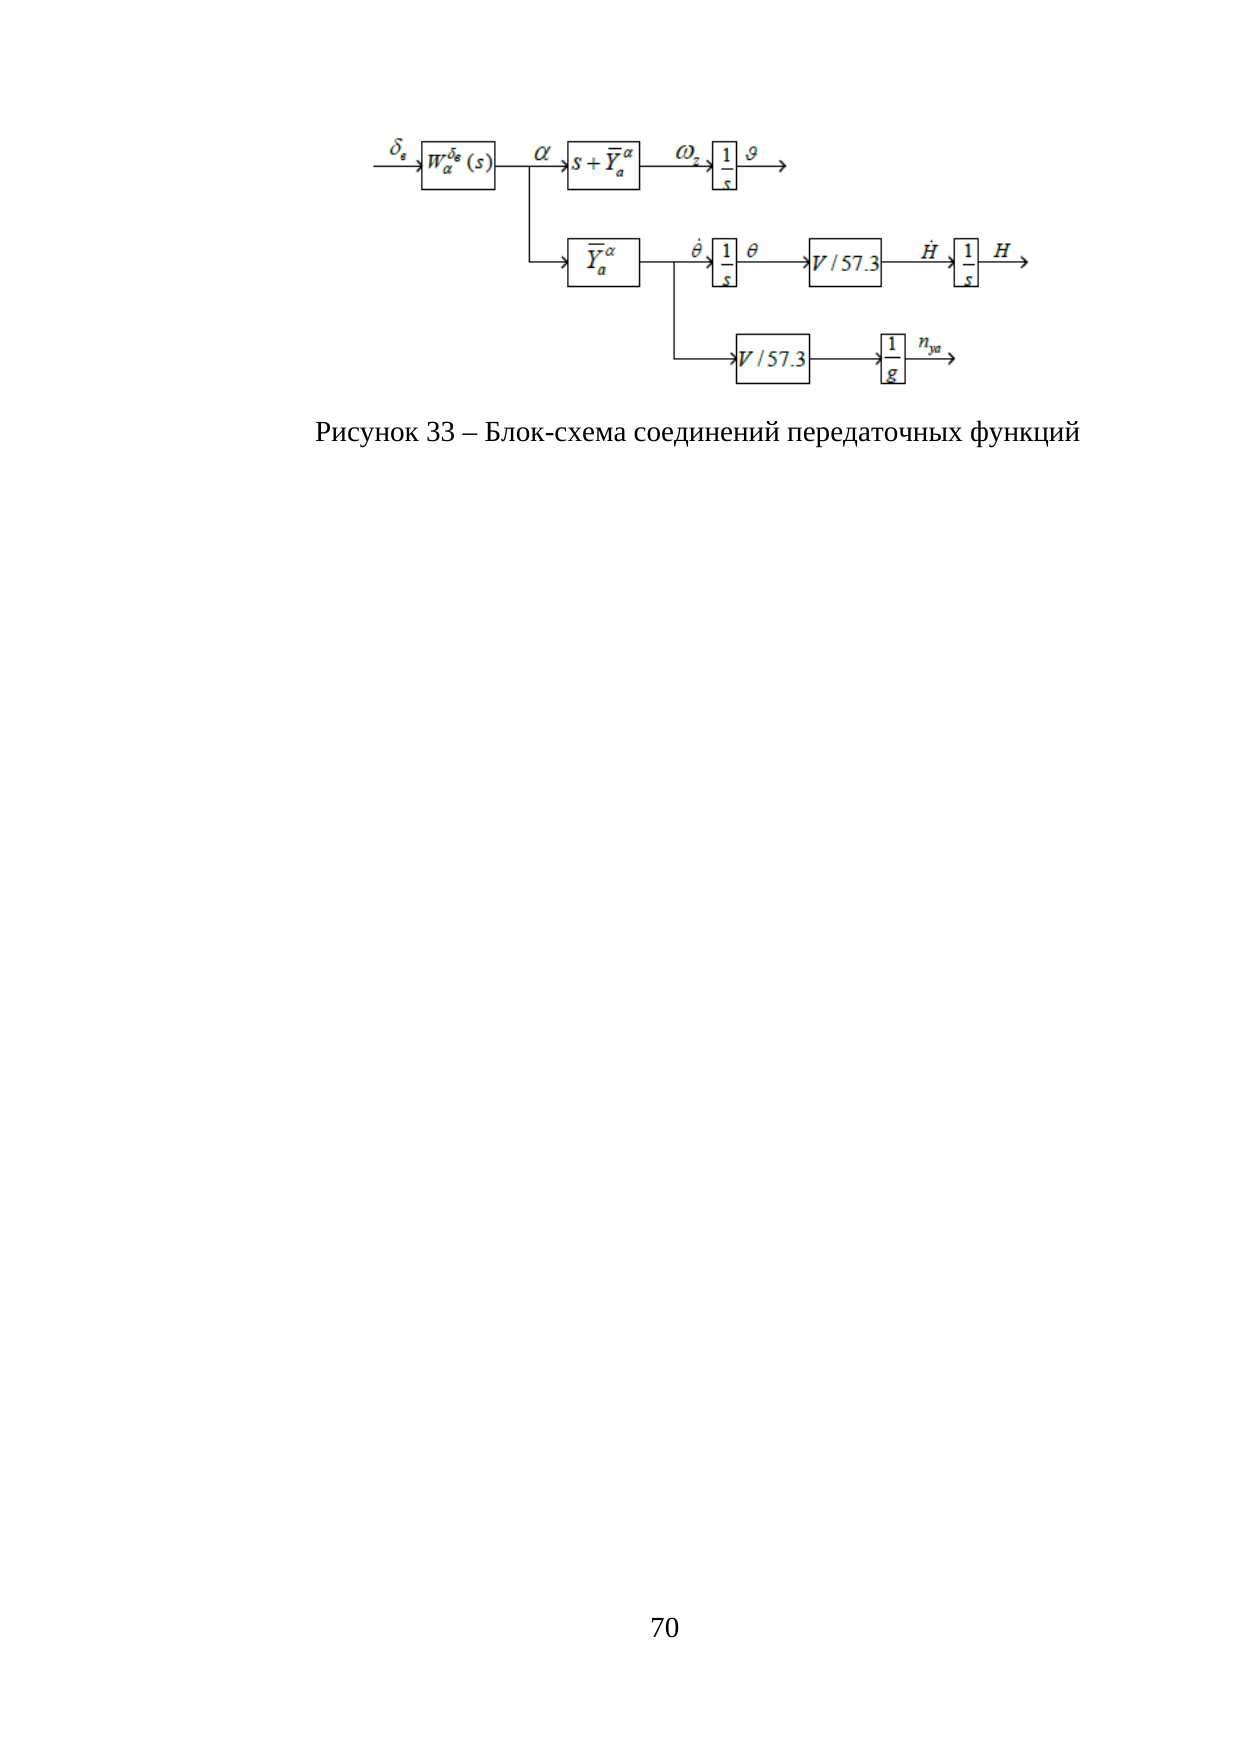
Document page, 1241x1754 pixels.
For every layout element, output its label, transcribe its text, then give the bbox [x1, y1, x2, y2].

text Рисунок 33 – Блок-схема соединений передаточных функций [244, 414, 1151, 448]
picture [339, 118, 1055, 398]
